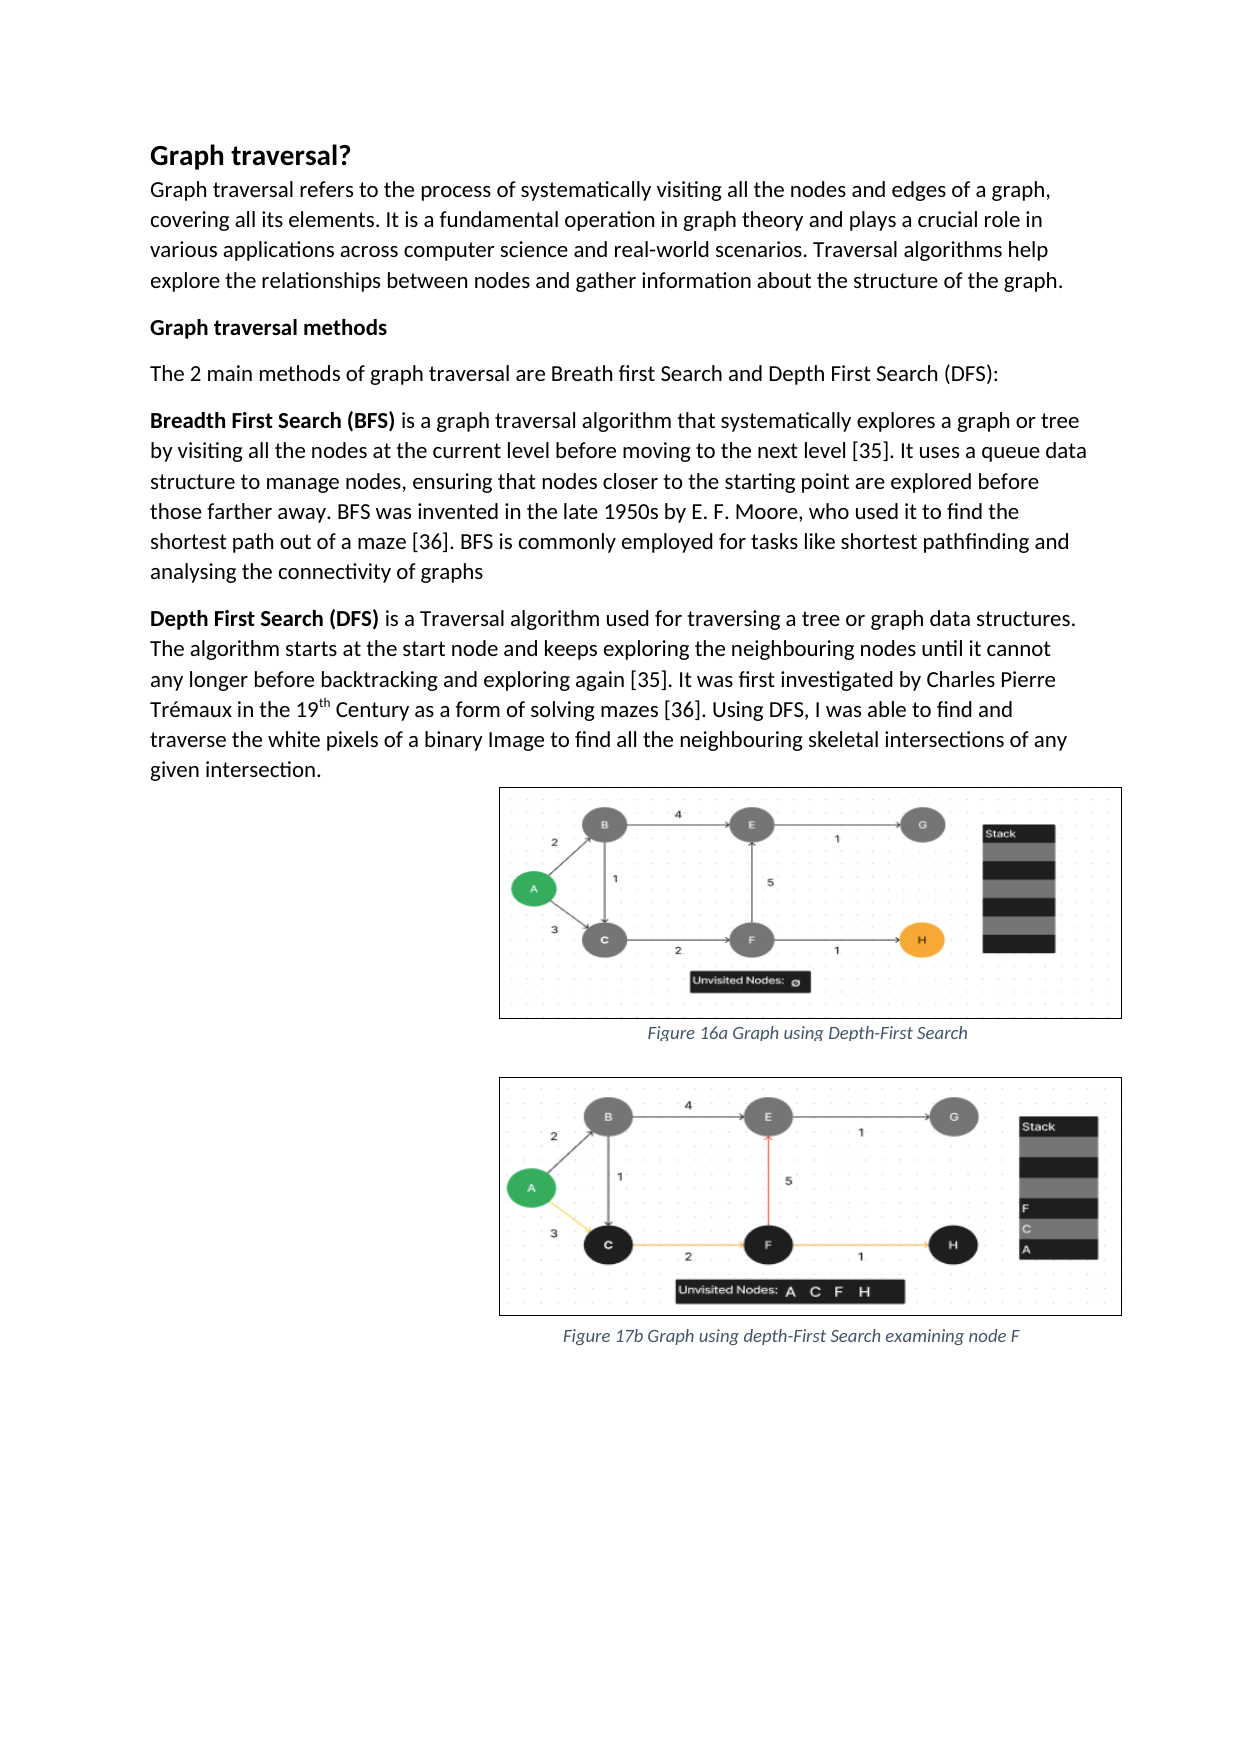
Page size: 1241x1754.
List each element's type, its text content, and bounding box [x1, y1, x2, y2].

text Breadth First Search (BFS) is a graph traversal algorithm that systematically explores a graph or tree by visiting all the nodes at the current level before moving to the next level [35]. It uses a queue data structure to manage nodes, ensuring that nodes closer to the starting point are explored before those farther away. BFS was invented in the late 1950s by E. F. Moore, who used it to find the shortest path out of a maze [36]. BFS is commonly employed for tasks like shortest pathfinding and analysing the connectivity of graphs [150, 406, 1090, 585]
text Depth First Search (DFS) is a Traversal algorithm used for traversing a tree or graph data structures. The algorithm starts at the start node and keeps exploring the neighbouring nodes until it cannot any longer before backtracking and exploring again [35]. It was first investigated by Charles Pierre Trémaux in the 19th Century as a form of solving mazes [36]. Using DFS, I was able to find and traverse the white pixels of a binary Image to find all the neighbouring skeletal intersections of any given intersection. [150, 604, 1090, 783]
picture [500, 788, 1121, 1018]
text Graph traversal? Graph traversal refers to the process of systematically visiting all the nodes and edges of a graph, covering all its elements. It is a fundamental operation in graph theory and plays a crucial role in various applications across computer science and real-world scenarios. Traversal algorithms help explore the relationships between nodes and gather information about the structure of the graph. [150, 137, 1090, 294]
picture [500, 1078, 1121, 1315]
text The 2 main methods of graph traversal are Breath first Search and Depth First Search (DFS): [150, 359, 1090, 387]
text Graph traversal methods [150, 313, 1090, 341]
